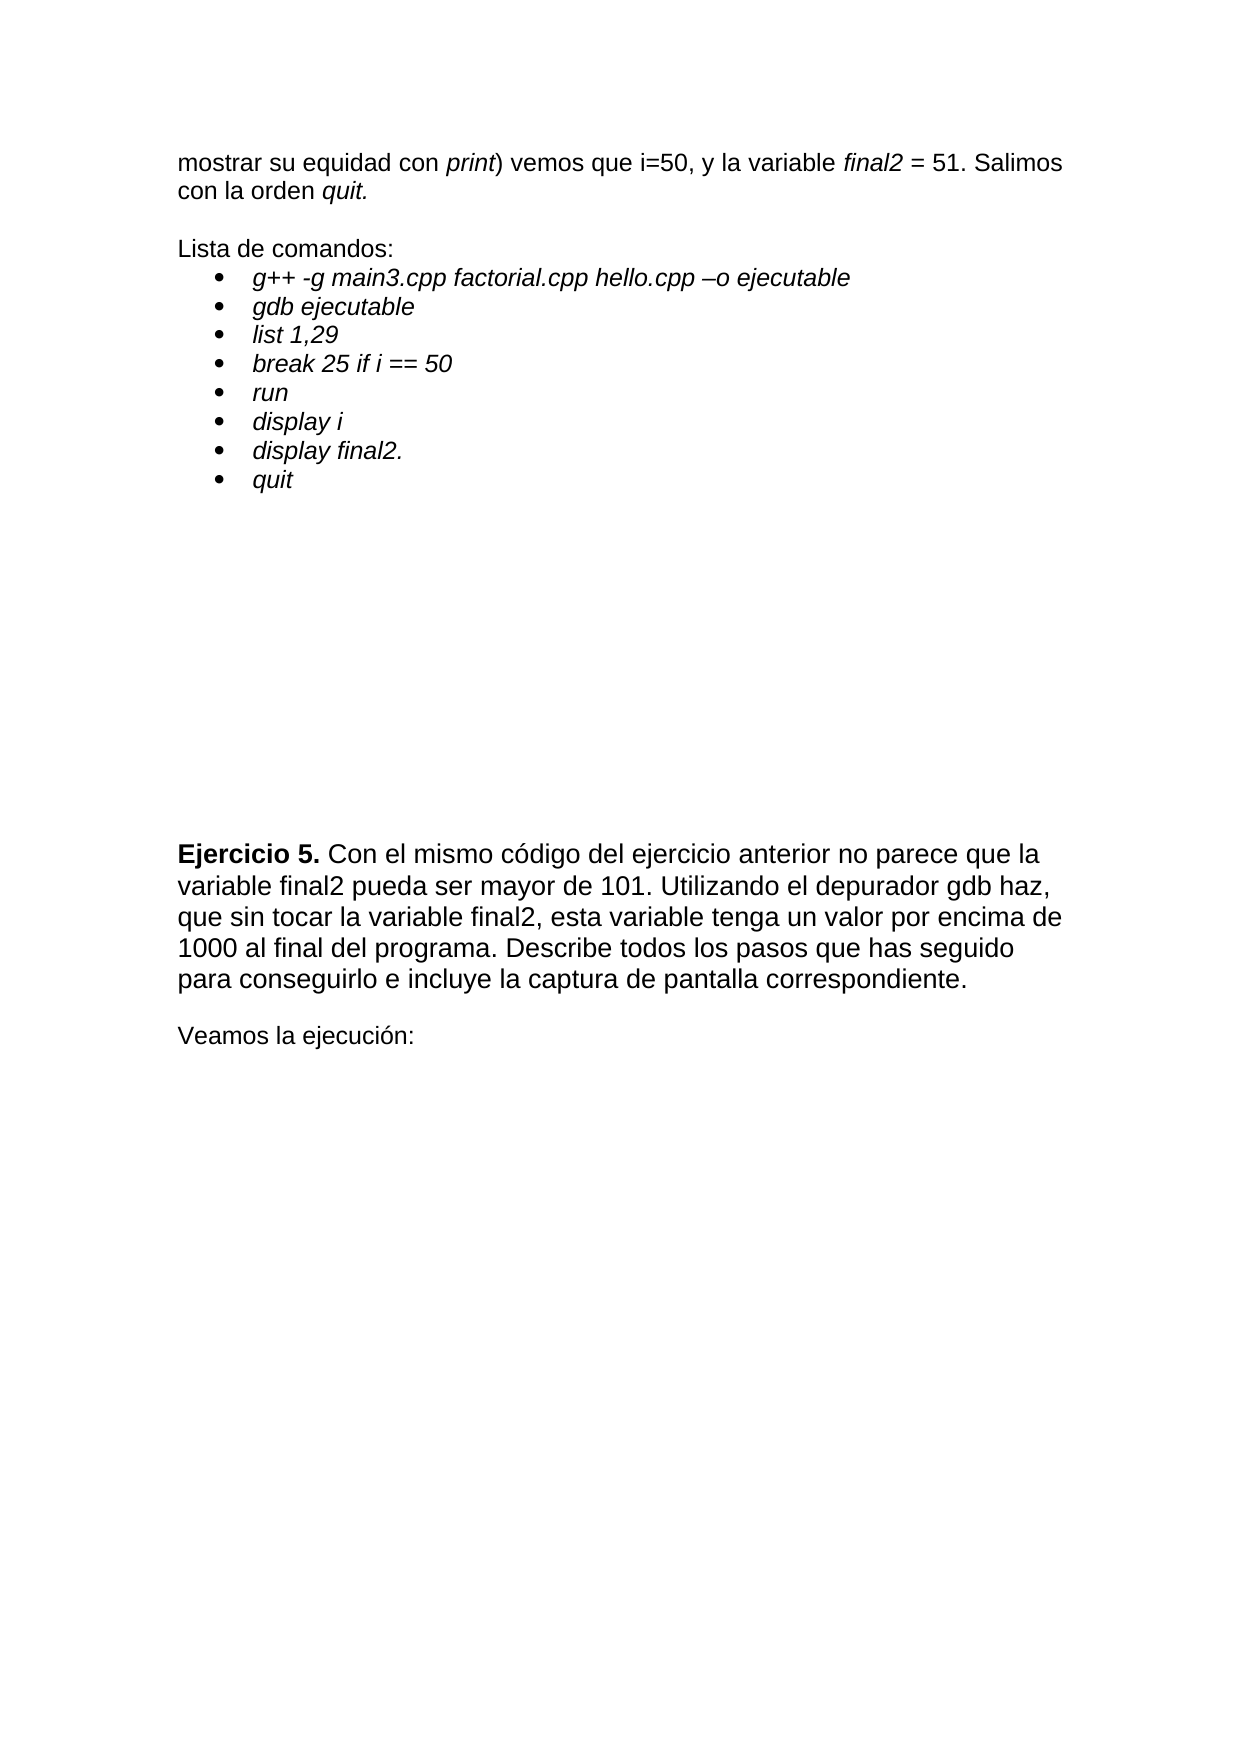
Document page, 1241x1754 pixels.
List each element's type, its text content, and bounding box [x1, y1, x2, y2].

list gdb ejecutable [215, 291, 1063, 320]
list run [215, 378, 1063, 407]
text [177, 148, 1063, 205]
list list 1,29 [215, 320, 1063, 349]
list display i [215, 407, 1063, 436]
text Ejercicio 5. Con el mismo código del ejercicio anterior no parece que la variable final2 pueda ser mayor de 101. Utilizando el depurador gdb haz, que sin tocar la variable final2, esta variable tenga un valor por encima de 1000 al final del programa. Describe todos los pasos que has seguido para conseguirlo e incluye la captura de pantalla correspondiente. [177, 838, 1063, 995]
text Veamos la ejecución: [177, 1021, 1063, 1050]
list g++ -g main3.cpp factorial.cpp hello.cpp –o ejecutable [215, 263, 1063, 291]
list display final2. [215, 436, 1063, 464]
list break 25 if i == 50 [215, 349, 1063, 378]
text Lista de comandos: [177, 234, 1063, 263]
list quit [215, 464, 1063, 493]
